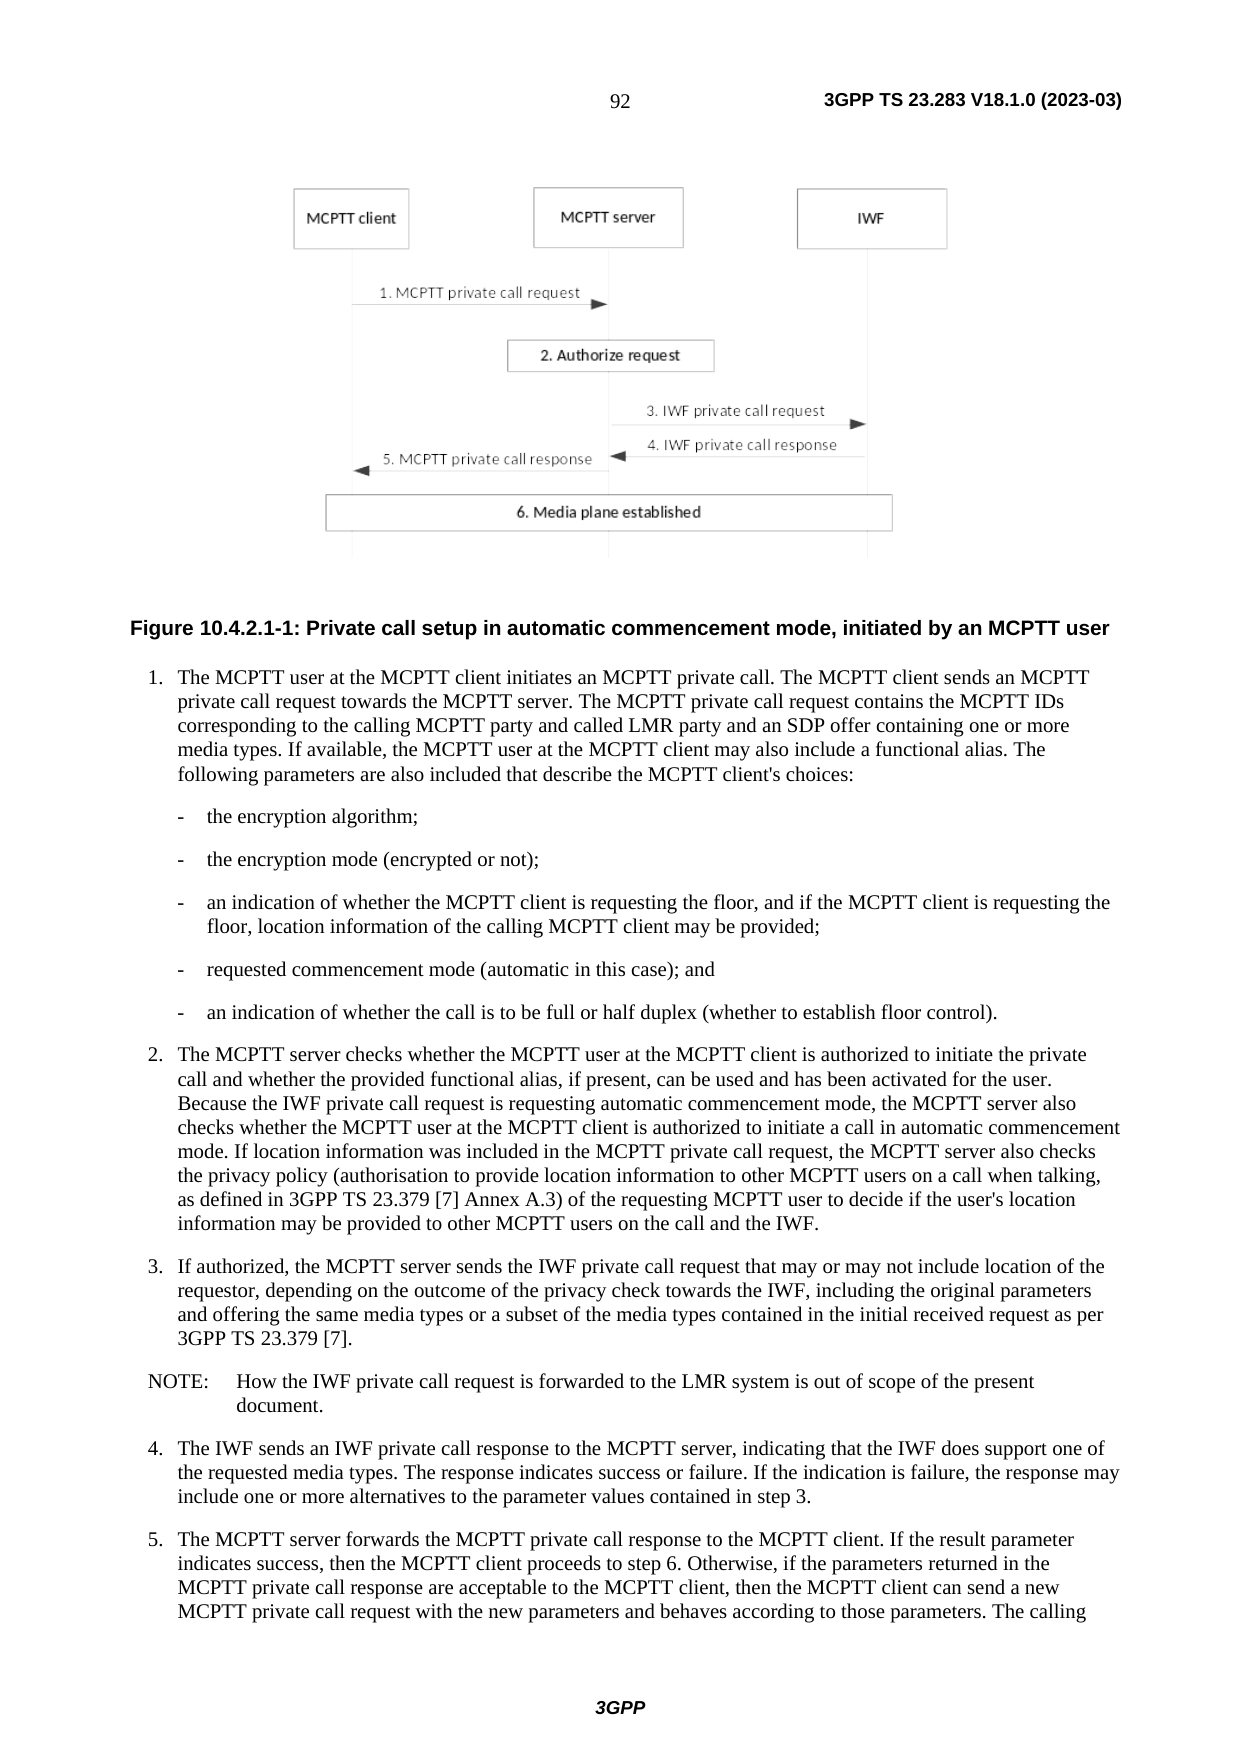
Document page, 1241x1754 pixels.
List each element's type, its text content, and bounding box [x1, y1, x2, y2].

text 4. The IWF sends an IWF private call response to the MCPTT server, indicating that the IWF does support one of the requested media types. The response indicates success or failure. If the indication is failure, the response may include one or more alternatives to the parameter values contained in step 3. [148, 1436, 1122, 1508]
text - requested commencement mode (automatic in this case); and [177, 957, 1122, 981]
text - the encryption algorithm; [177, 804, 1122, 828]
text - an indication of whether the call is to be full or half duplex (whether to establish floor control). [177, 999, 1122, 1024]
text 1. The MCPTT user at the MCPTT client initiates an MCPTT private call. The MCPTT client sends an MCPTT private call request towards the MCPTT server. The MCPTT private call request contains the MCPTT IDs corresponding to the calling MCPTT party and called LMR party and an SDP offer containing one or more media types. If available, the MCPTT user at the MCPTT client may also include a functional alias. The following parameters are also included that describe the MCPTT client's choices: [148, 665, 1122, 786]
text 3. If authorized, the MCPTT server sends the IWF private call request that may or may not include location of the requestor, depending on the outcome of the privacy check towards the IWF, including the original parameters and offering the same media types or a subset of the media types contained in the initial received request as per 3GPP TS 23.379 [7]. [148, 1254, 1122, 1350]
text 2. The MCPTT server checks whether the MCPTT user at the MCPTT client is authorized to initiate the private call and whether the provided functional alias, if present, can be used and has been activated for the user. Because the IWF private call request is requesting automatic commencement mode, the MCPTT server also checks whether the MCPTT user at the MCPTT client is authorized to initiate a call in automatic commencement mode. If location information was included in the MCPTT private call request, the MCPTT server also checks the privacy policy (authorisation to provide location information to other MCPTT users on a call when talking, as defined in 3GPP TS 23.379 [7] Annex A.3) of the requesting MCPTT user to decide if the user's location information may be provided to other MCPTT users on the call and the IWF. [148, 1042, 1122, 1235]
text NOTE: How the IWF private call request is forwarded to the LMR system is out of scope of the present document. [148, 1369, 1122, 1417]
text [148, 1526, 1122, 1623]
text - an indication of whether the MCPTT client is requesting the floor, and if the MCPTT client is requesting the floor, location information of the calling MCPTT client may be provided; [177, 890, 1122, 938]
text - the encryption mode (encrypted or not); [177, 847, 1122, 871]
text Figure 10.4.2.1-1: Private call setup in automatic commencement mode, initiated by an MCPTT user [118, 616, 1122, 640]
